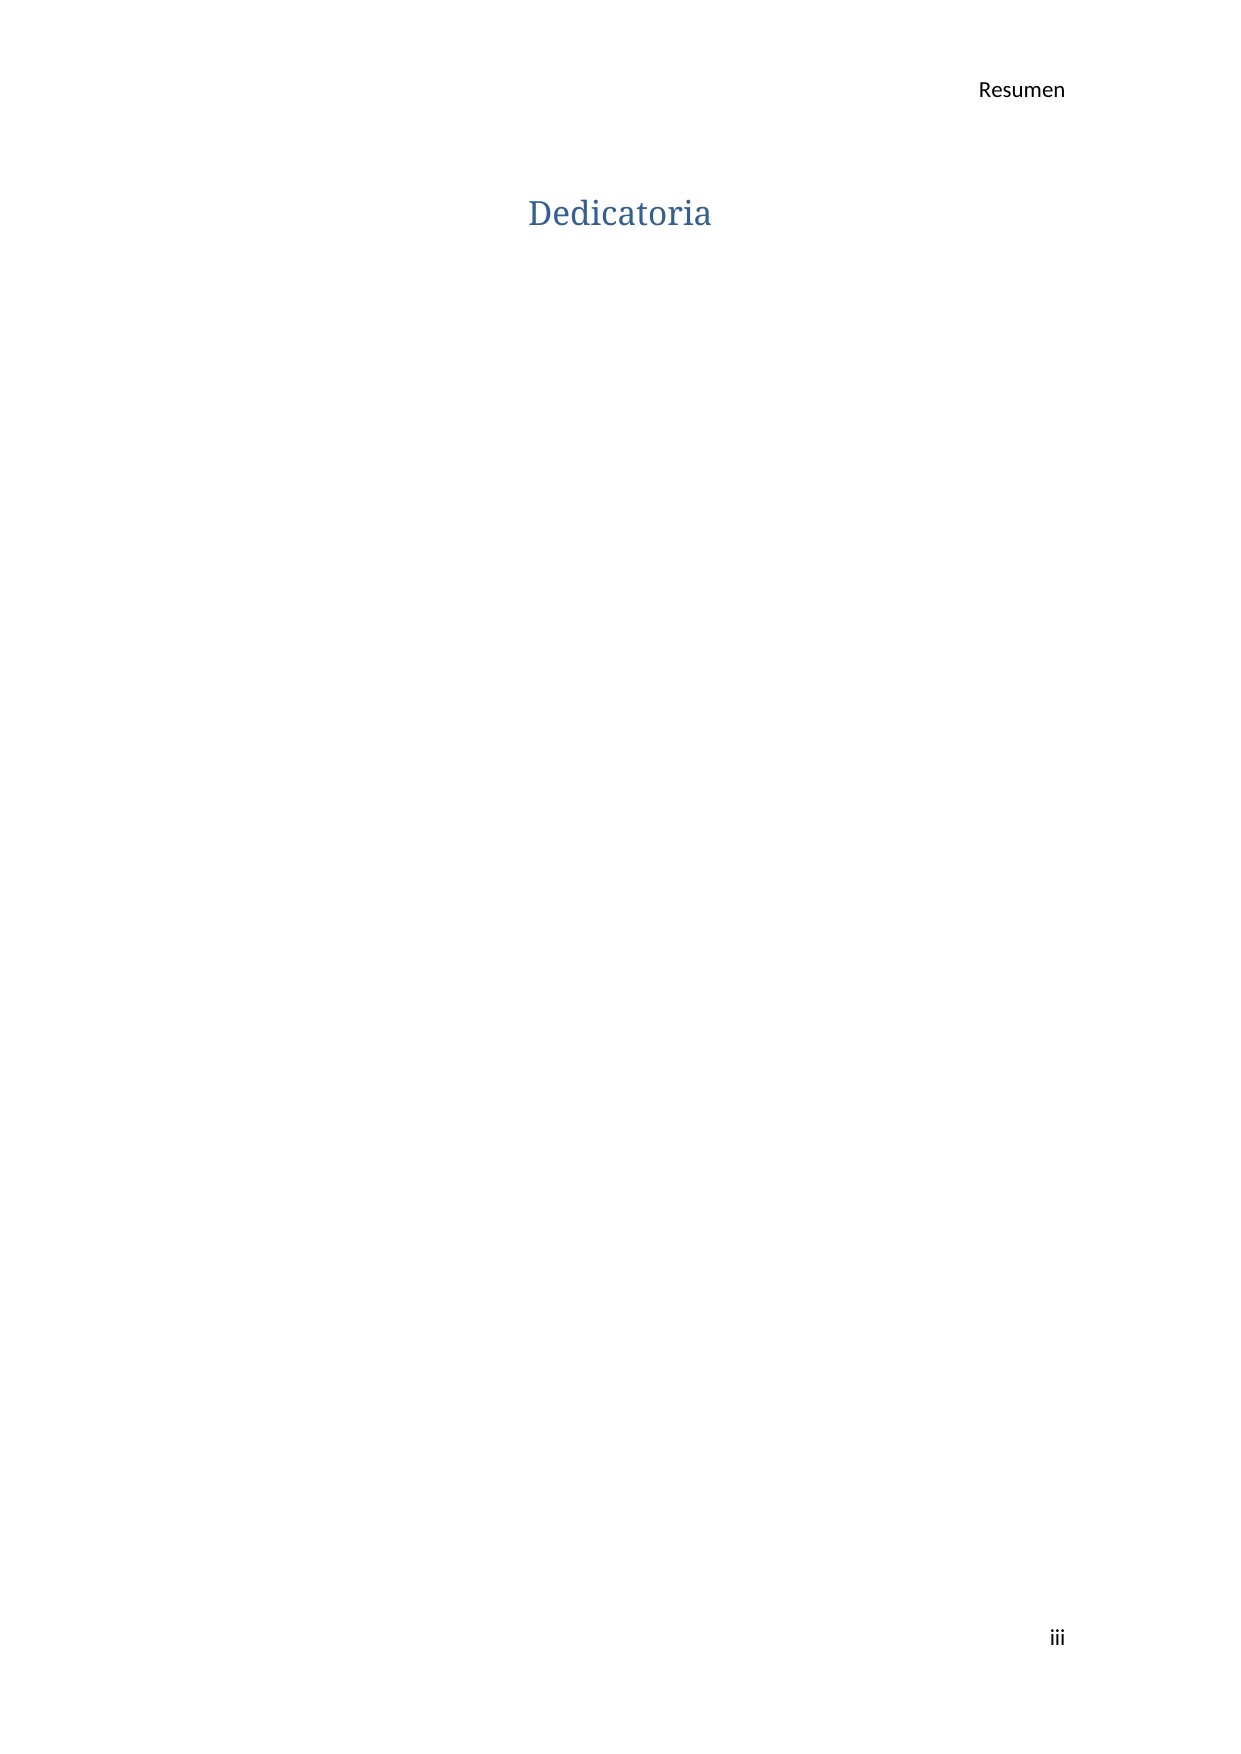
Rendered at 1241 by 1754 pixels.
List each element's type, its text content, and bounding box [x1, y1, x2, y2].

subtitle Dedicatoria [175, 189, 1065, 235]
